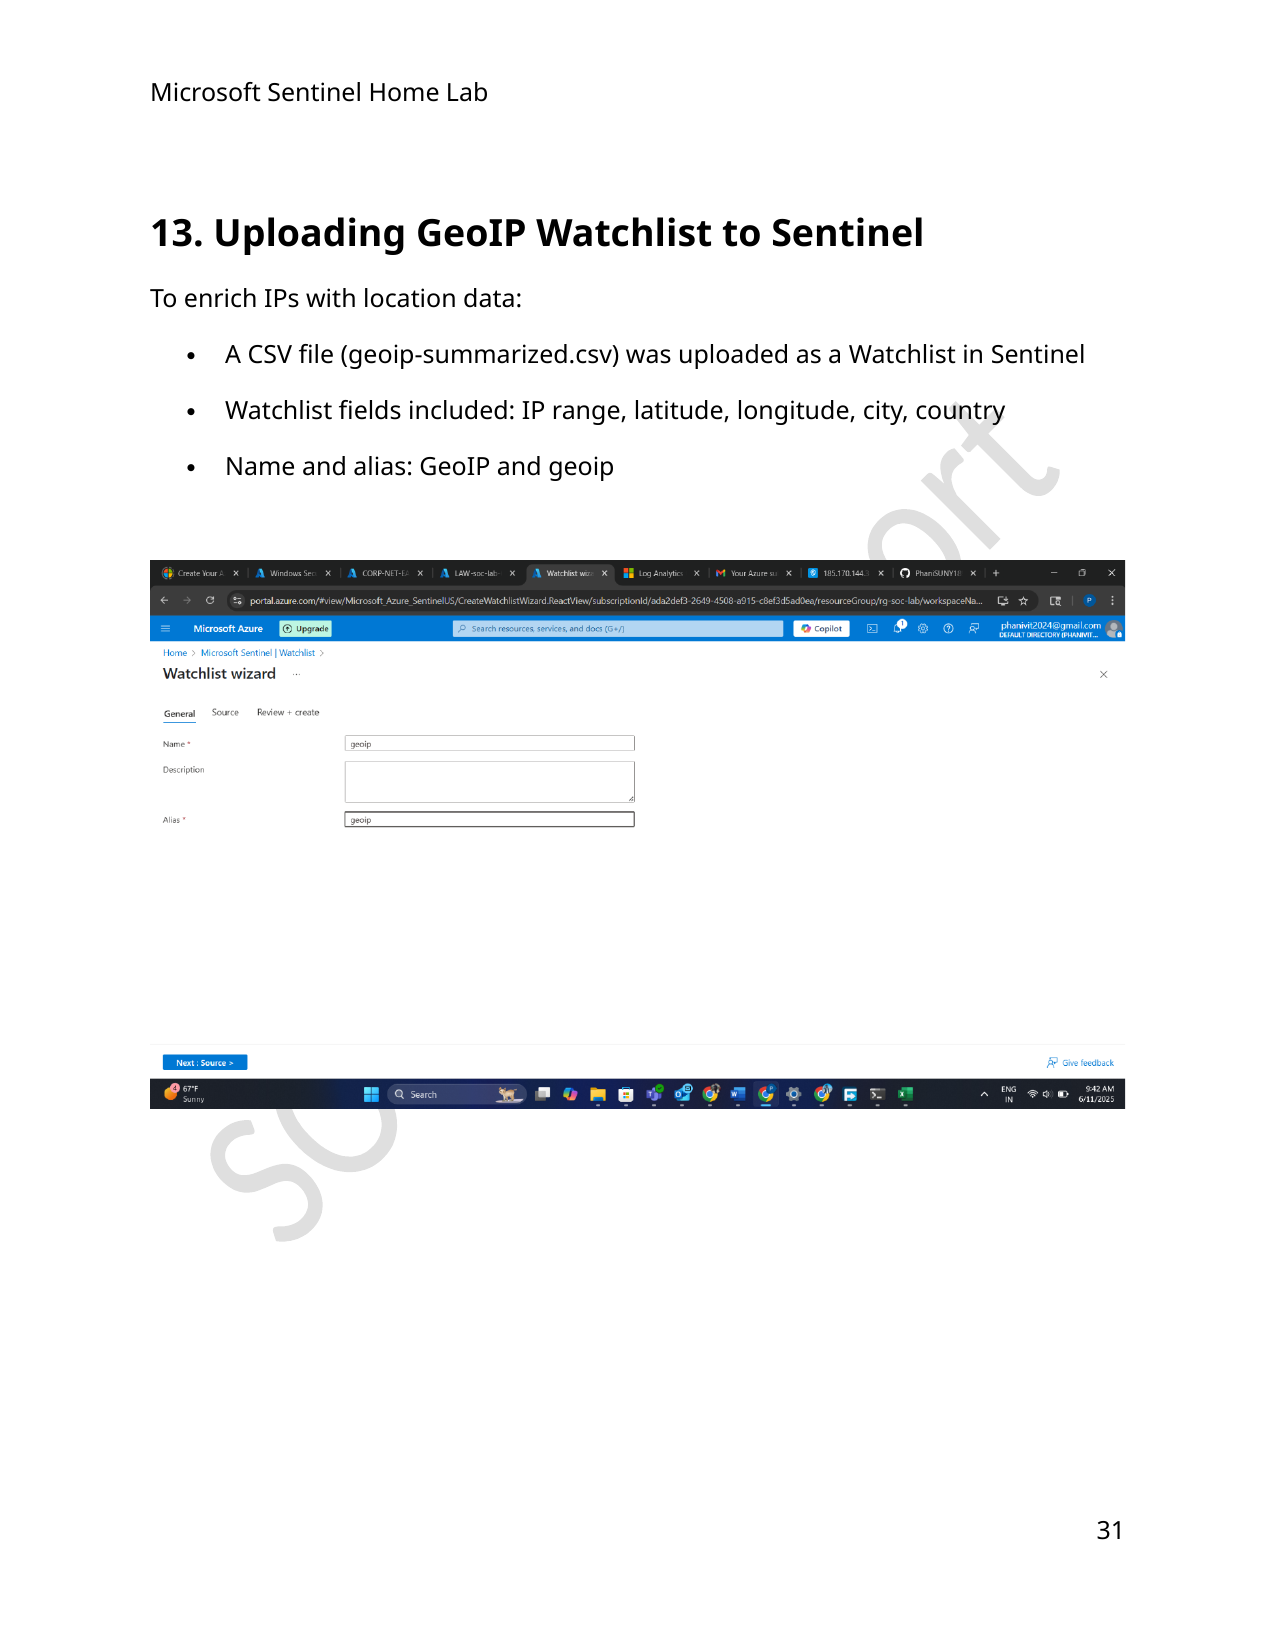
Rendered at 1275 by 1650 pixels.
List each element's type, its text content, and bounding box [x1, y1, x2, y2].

list Name and alias: GeoIP and geoip [187, 449, 1125, 483]
text To enrich IPs with location data: [150, 281, 1125, 315]
text 13. Uploading GeoIP Watchlist to Sentinel [150, 206, 1125, 257]
picture [150, 560, 1125, 1109]
list Watchlist fields included: IP range, latitude, longitude, city, country [187, 393, 1125, 427]
list A CSV file (geoip-summarized.csv) was uploaded as a Watchlist in Sentinel [187, 337, 1125, 371]
